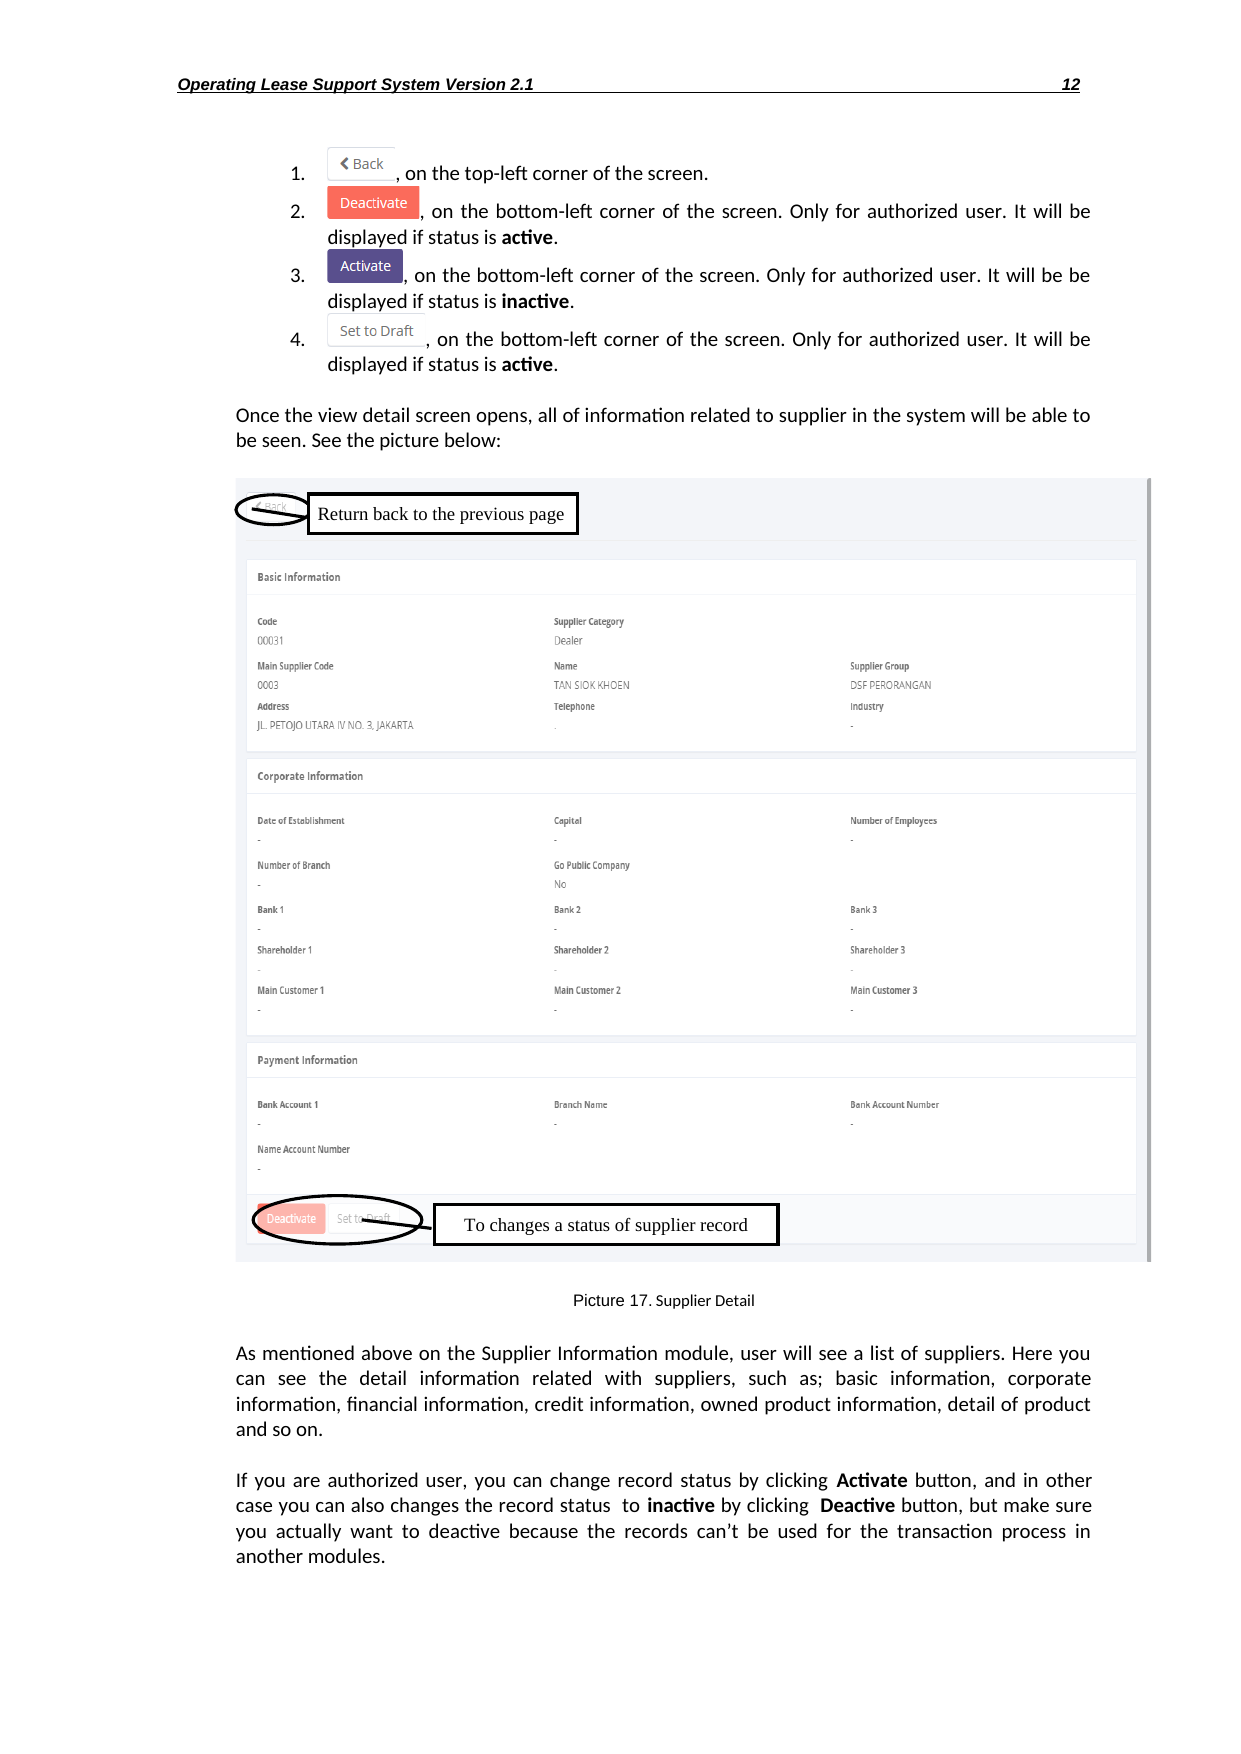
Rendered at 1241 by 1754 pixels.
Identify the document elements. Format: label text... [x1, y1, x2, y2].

list , on the bottom-left corner of the screen. Only for authorized user. It will be be displayed if status is inactive. [290, 249, 1092, 313]
picture [235, 478, 1152, 1262]
picture [327, 313, 426, 347]
picture [327, 147, 395, 181]
text If you are authorized user, you can change record status by clicking Activate button, and in other case you can also changes the record status to inactive by clicking Deactive button, but make sure you actually want to deactive because the records can’t be used for the transaction process in another modules. [236, 1467, 1092, 1569]
picture [327, 249, 403, 283]
list Supplier Detail [235, 1291, 1092, 1311]
text As mentioned above on the Supplier Information module, user will see a list of suppliers. Here you can see the detail information related with suppliers, such as; basic information, corporate information, financial information, credit information, owned product information, detail of product and so on. [236, 1340, 1092, 1442]
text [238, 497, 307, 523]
list , on the top-left corner of the screen. [290, 148, 1092, 186]
text Once the view detail screen opens, all of information related to supplier in the system will be able to be seen. See the picture below: [236, 402, 1092, 453]
list , on the bottom-left corner of the screen. Only for authorized user. It will be displayed if status is active. [290, 186, 1092, 249]
list , on the bottom-left corner of the screen. Only for authorized user. It will be displayed if status is active. [290, 313, 1092, 377]
picture [327, 186, 420, 219]
